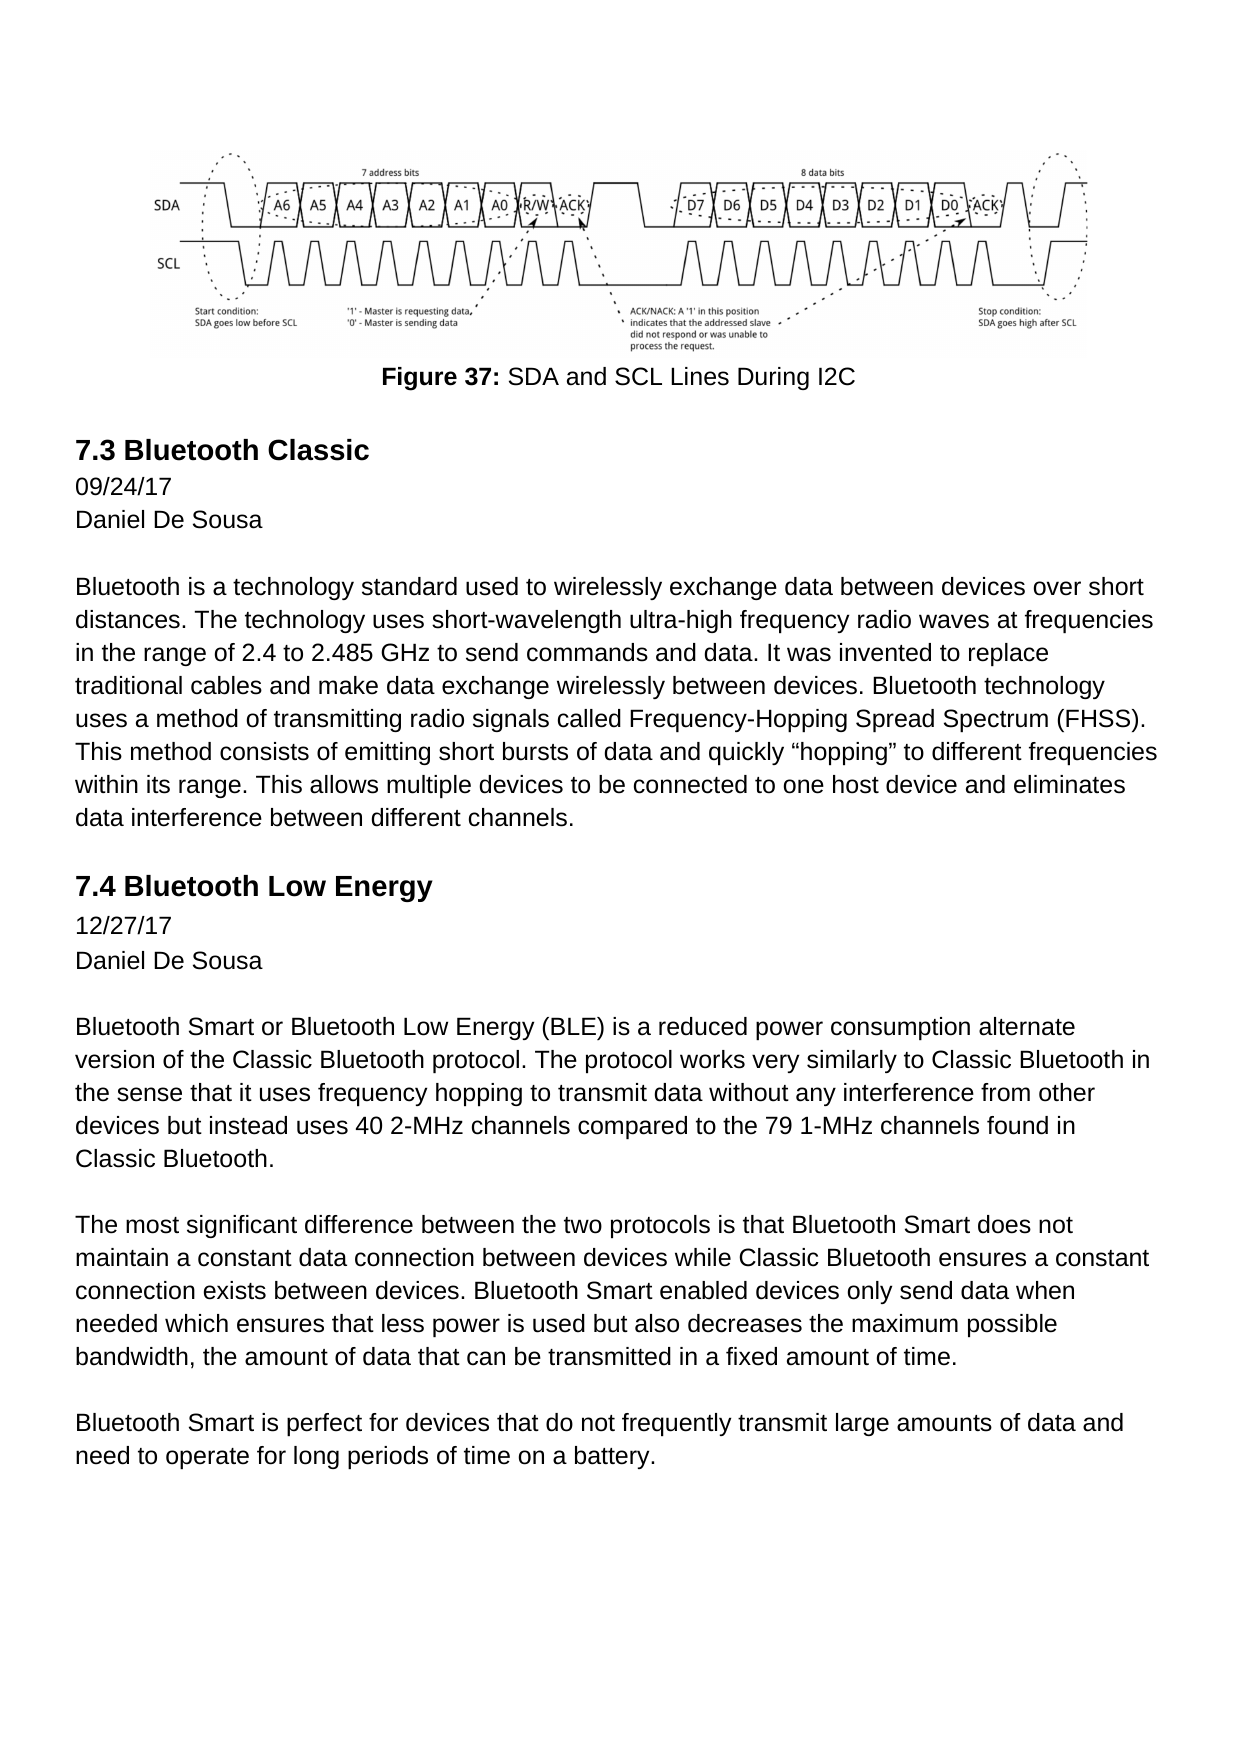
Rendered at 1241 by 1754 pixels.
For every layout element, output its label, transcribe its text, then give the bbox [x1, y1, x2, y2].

text Bluetooth is a technology standard used to wirelessly exchange data between devices over short distances. The technology uses short-wavelength ultra-high frequency radio waves at frequencies in the range of 2.4 to 2.485 GHz to send commands and data. It was invented to replace traditional cables and make data exchange wirelessly between devices. Bluetooth technology uses a method of transmitting radio signals called Frequency-Hopping Spread Spectrum (FHSS). This method consists of emitting short bursts of data and quickly “hopping” to different frequencies within its range. This allows multiple devices to be connected to one host device and eliminates data interference between different channels. [75, 572, 1162, 831]
text 7.3 Bluetooth Classic [75, 433, 1162, 467]
text Figure 37: SDA and SCL Lines During I2C [75, 362, 1162, 390]
text Daniel De Sousa [75, 946, 1162, 974]
text Bluetooth Smart or Bluetooth Low Energy (BLE) is a reduced power consumption alternate version of the Classic Bluetooth protocol. The protocol works very similarly to Classic Bluetooth in the sense that it uses frequency hopping to transmit data without any interference from other devices but instead uses 40 2-MHz channels compared to the 79 1-MHz channels found in Classic Bluetooth. [75, 1012, 1162, 1173]
text Bluetooth Smart is perfect for devices that do not frequently transmit large amounts of data and need to operate for long periods of time on a battery. [75, 1408, 1162, 1470]
text 09/24/17 [75, 472, 1162, 501]
text Daniel De Sousa [75, 506, 1162, 534]
text The most significant difference between the two protocols is that Bluetooth Smart does not maintain a constant data connection between devices while Classic Bluetooth ensures a constant connection exists between devices. Bluetooth Smart enabled devices only send data when needed which ensures that less power is used but also decreases the maximum possible bandwidth, the amount of data that can be transmitted in a fixed amount of time. [75, 1210, 1162, 1371]
picture [149, 150, 1088, 358]
text 7.4 Bluetooth Low Energy 12/27/17 [75, 869, 1162, 941]
